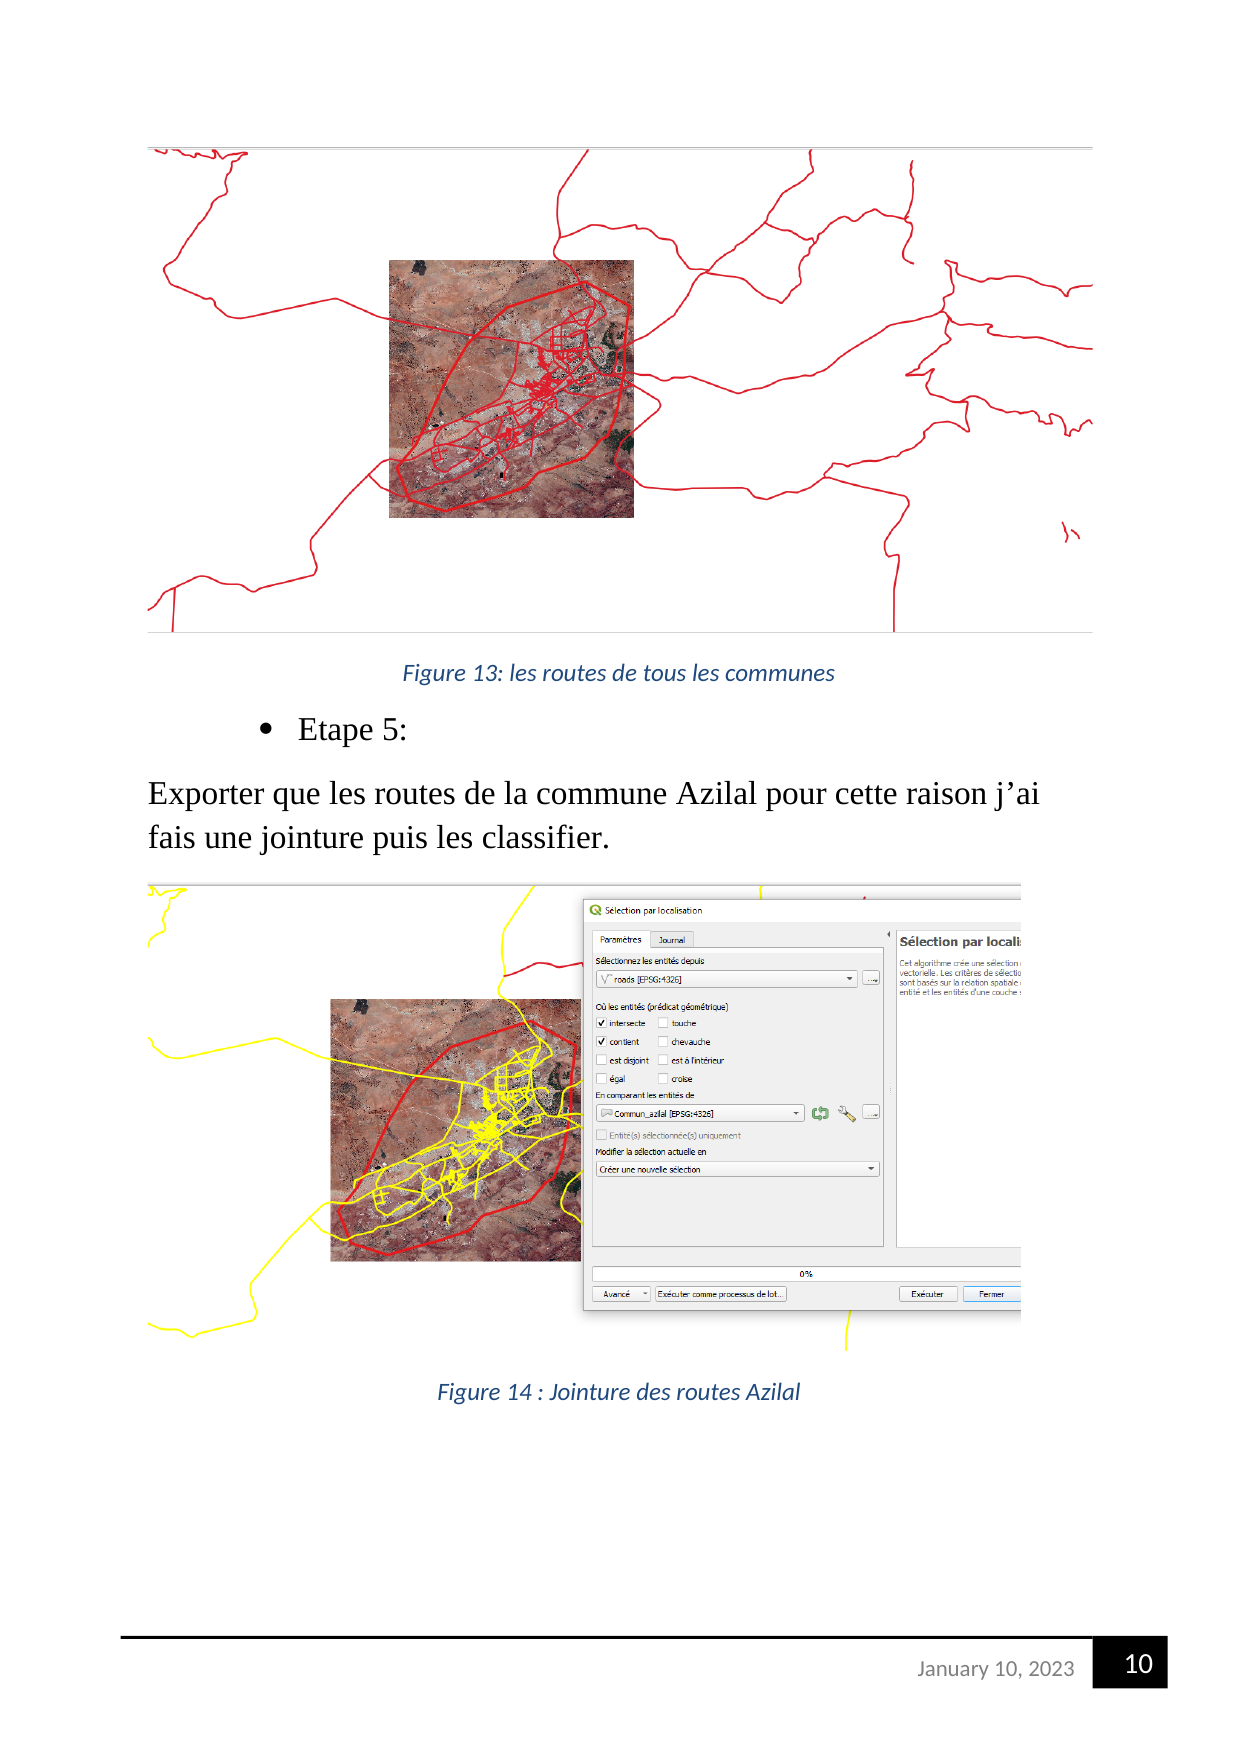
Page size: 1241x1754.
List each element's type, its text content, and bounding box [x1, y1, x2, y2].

picture [147, 147, 1093, 633]
list Etape 5: [260, 709, 1093, 747]
picture [147, 882, 1021, 1351]
text Figure 13: les routes de tous les communes [148, 657, 1093, 688]
text Figure 14 : Jointure des routes Azilal [148, 1376, 1093, 1407]
text Exporter que les routes de la commune Azilal pour cette raison j’ai fais une jointure puis les classifier. [148, 774, 1093, 856]
